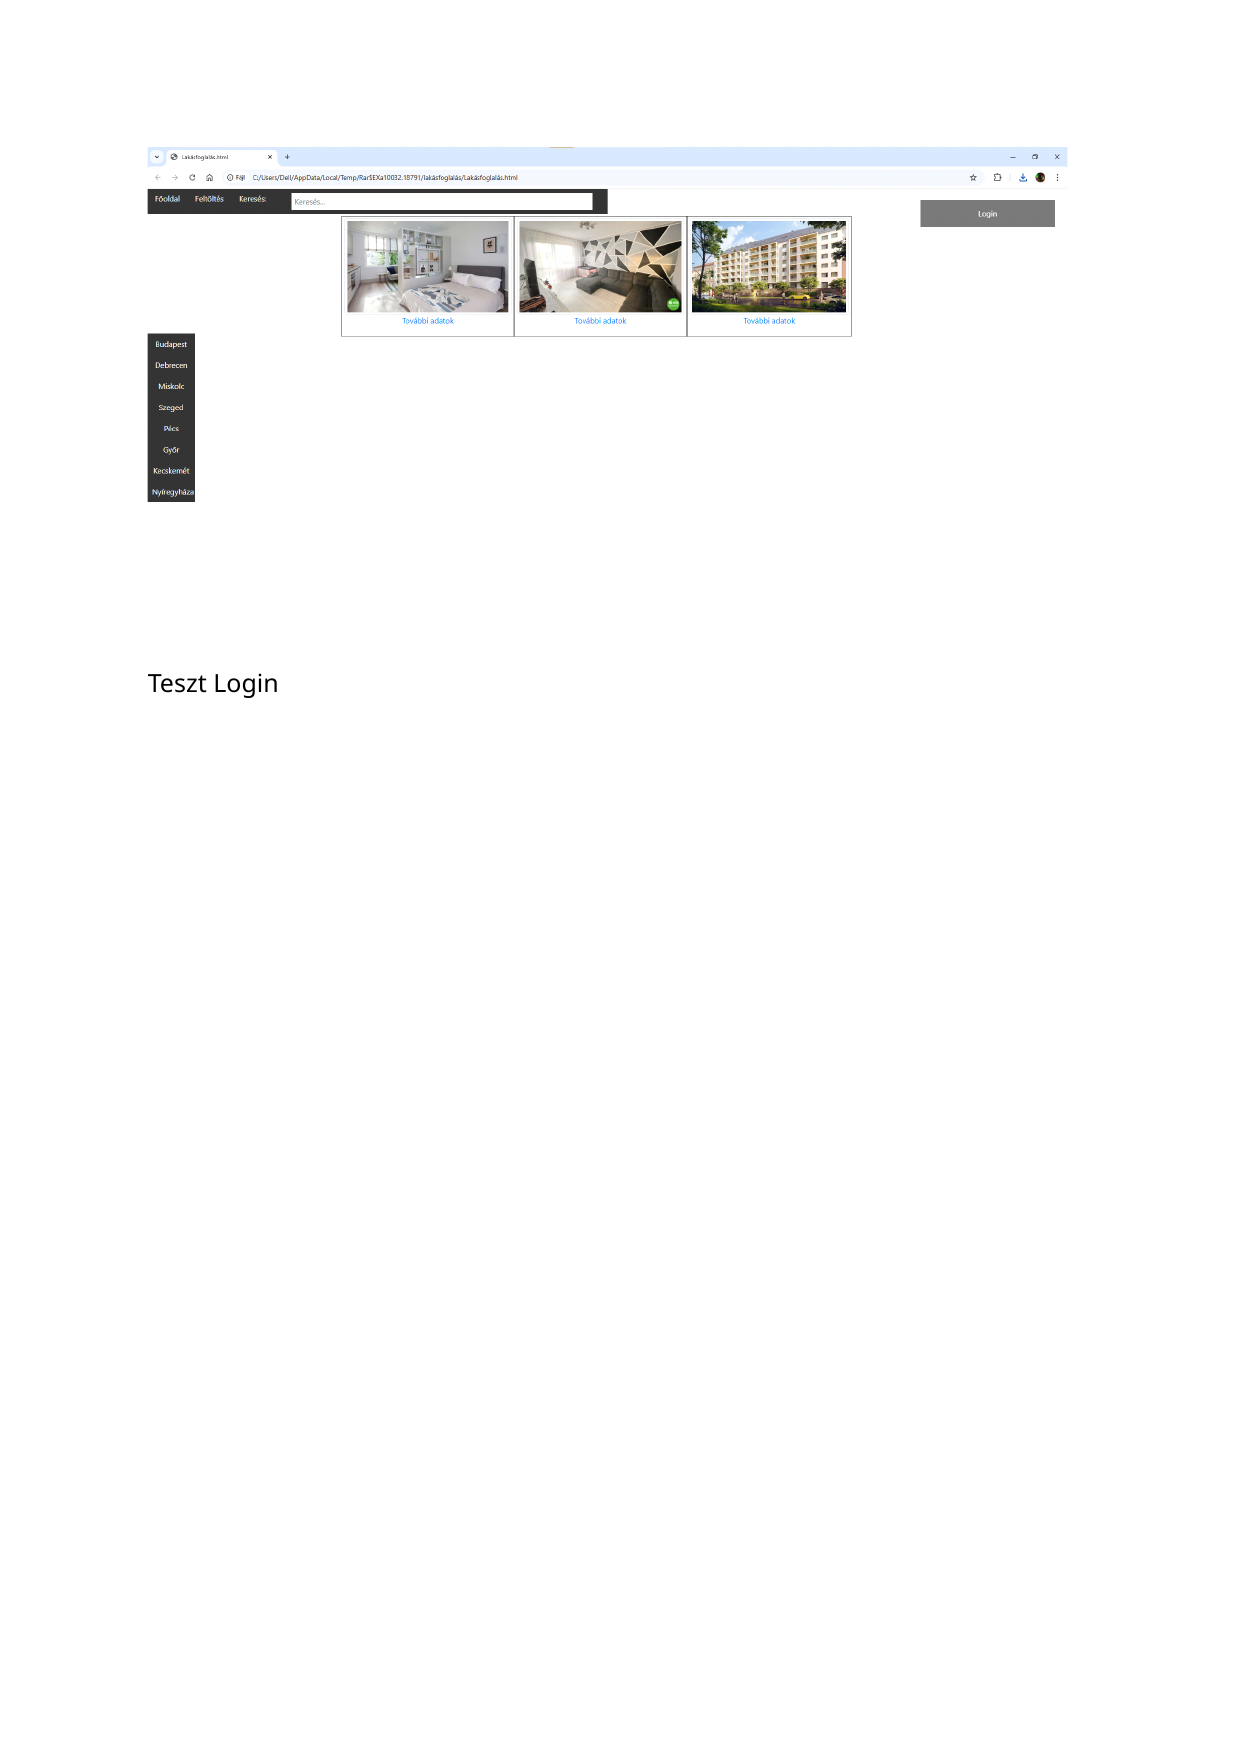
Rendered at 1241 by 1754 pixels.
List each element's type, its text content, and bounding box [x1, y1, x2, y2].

text Teszt Login [148, 666, 1093, 700]
picture [147, 147, 1068, 644]
